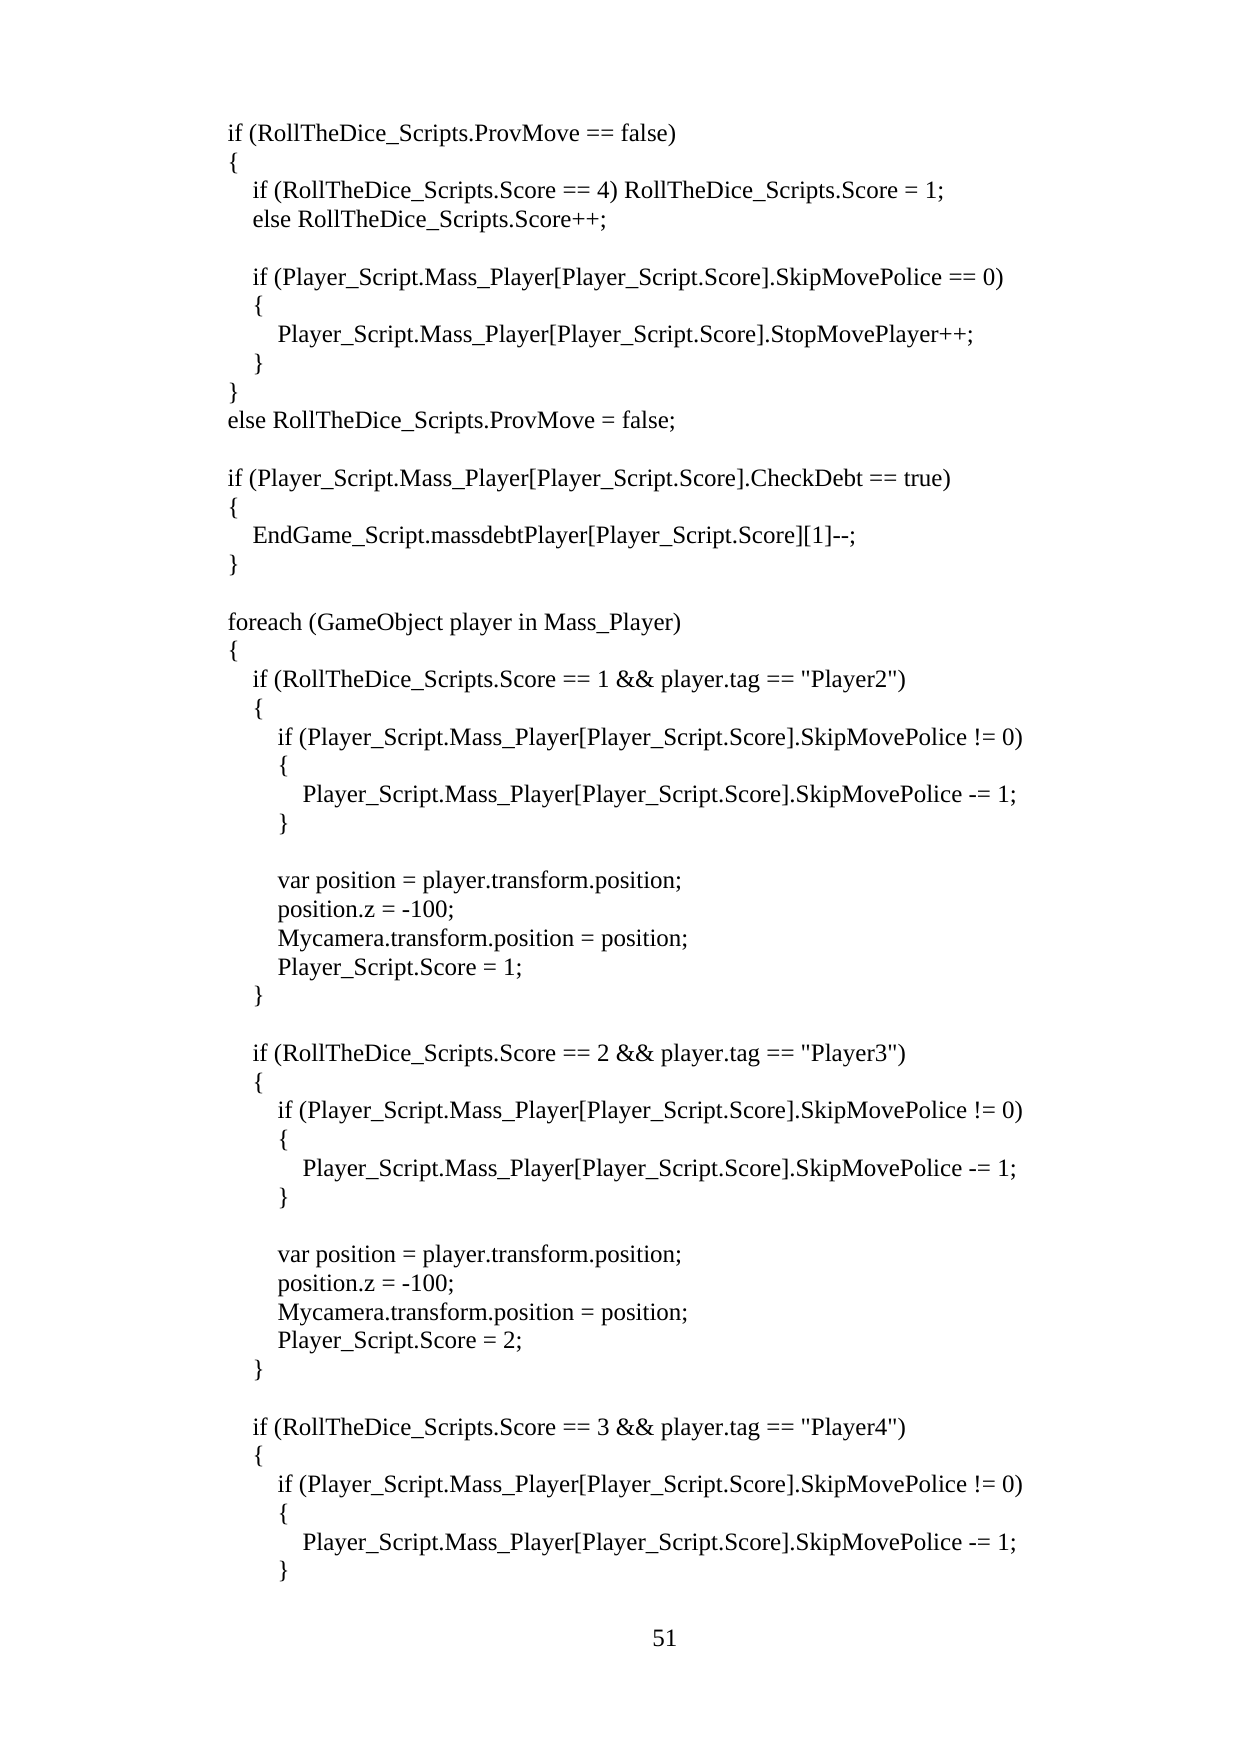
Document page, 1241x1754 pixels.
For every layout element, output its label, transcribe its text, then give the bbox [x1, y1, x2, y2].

text } [177, 377, 1152, 406]
text { [177, 636, 1152, 664]
text else RollTheDice_Scripts.Score++; [177, 204, 1152, 233]
text } [177, 1182, 1152, 1211]
text { [177, 1124, 1152, 1153]
text Player_Script.Mass_Player[Player_Script.Score].SkipMovePolice -= 1; [177, 1527, 1152, 1556]
text Mycamera.transform.position = position; [177, 923, 1152, 952]
text Mycamera.transform.position = position; [177, 1297, 1152, 1326]
text } [177, 981, 1152, 1009]
text if (Player_Script.Mass_Player[Player_Script.Score].CheckDebt == true) [177, 463, 1152, 492]
text } [177, 1354, 1152, 1383]
text var position = player.transform.position; [177, 866, 1152, 894]
text if (Player_Script.Mass_Player[Player_Script.Score].SkipMovePolice != 0) [177, 722, 1152, 751]
text { [177, 1498, 1152, 1527]
text var position = player.transform.position; [177, 1239, 1152, 1268]
text if (Player_Script.Mass_Player[Player_Script.Score].SkipMovePolice == 0) [177, 262, 1152, 291]
text if (RollTheDice_Scripts.Score == 2 && player.tag == "Player3") [177, 1038, 1152, 1067]
text if (RollTheDice_Scripts.Score == 4) RollTheDice_Scripts.Score = 1; [177, 176, 1152, 204]
text foreach (GameObject player in Mass_Player) [177, 607, 1152, 636]
text } [177, 808, 1152, 837]
text { [177, 751, 1152, 779]
text Player_Script.Score = 2; [177, 1326, 1152, 1354]
text Player_Script.Mass_Player[Player_Script.Score].StopMovePlayer++; [177, 319, 1152, 348]
text { [177, 1441, 1152, 1469]
text if (Player_Script.Mass_Player[Player_Script.Score].SkipMovePolice != 0) [177, 1096, 1152, 1124]
text } [177, 348, 1152, 377]
text } [177, 1556, 1152, 1584]
text if (RollTheDice_Scripts.ProvMove == false) [177, 118, 1152, 147]
text if (RollTheDice_Scripts.Score == 3 && player.tag == "Player4") [177, 1412, 1152, 1441]
text { [177, 291, 1152, 319]
text Player_Script.Mass_Player[Player_Script.Score].SkipMovePolice -= 1; [177, 1153, 1152, 1182]
text { [177, 492, 1152, 521]
text } [177, 549, 1152, 578]
text position.z = -100; [177, 1268, 1152, 1297]
text { [177, 147, 1152, 176]
text EndGame_Script.massdebtPlayer[Player_Script.Score][1]--; [177, 521, 1152, 549]
text if (Player_Script.Mass_Player[Player_Script.Score].SkipMovePolice != 0) [177, 1469, 1152, 1498]
text { [177, 1067, 1152, 1096]
text else RollTheDice_Scripts.ProvMove = false; [177, 406, 1152, 434]
text Player_Script.Mass_Player[Player_Script.Score].SkipMovePolice -= 1; [177, 779, 1152, 808]
text position.z = -100; [177, 894, 1152, 923]
text { [177, 693, 1152, 722]
text if (RollTheDice_Scripts.Score == 1 && player.tag == "Player2") [177, 664, 1152, 693]
text Player_Script.Score = 1; [177, 952, 1152, 981]
